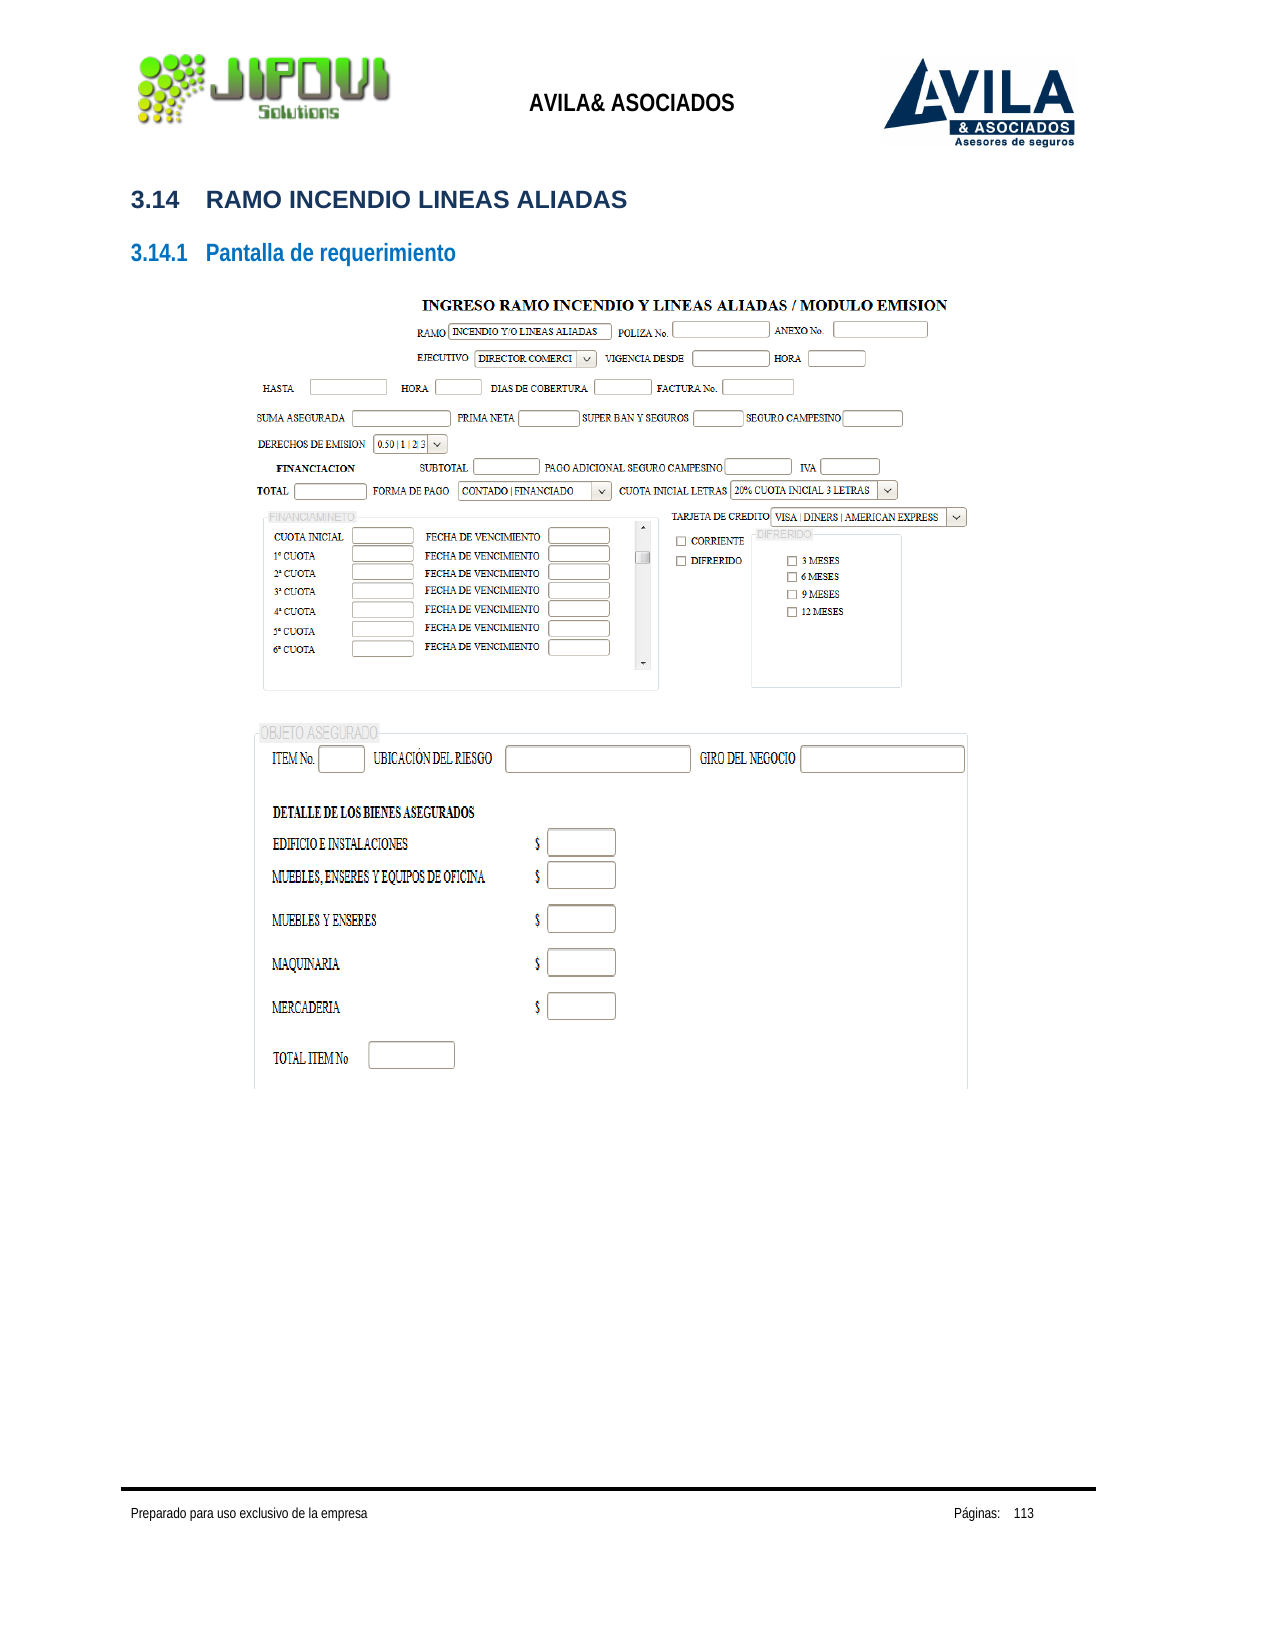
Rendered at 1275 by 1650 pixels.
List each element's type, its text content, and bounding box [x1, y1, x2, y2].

subtitle RAMO INCENDIO LINEAS ALIADAS [131, 184, 1092, 213]
subtitle Pantalla de requerimiento [131, 238, 1092, 267]
picture [251, 718, 972, 1089]
picture [881, 57, 1077, 148]
picture [131, 47, 394, 128]
picture [251, 292, 972, 694]
